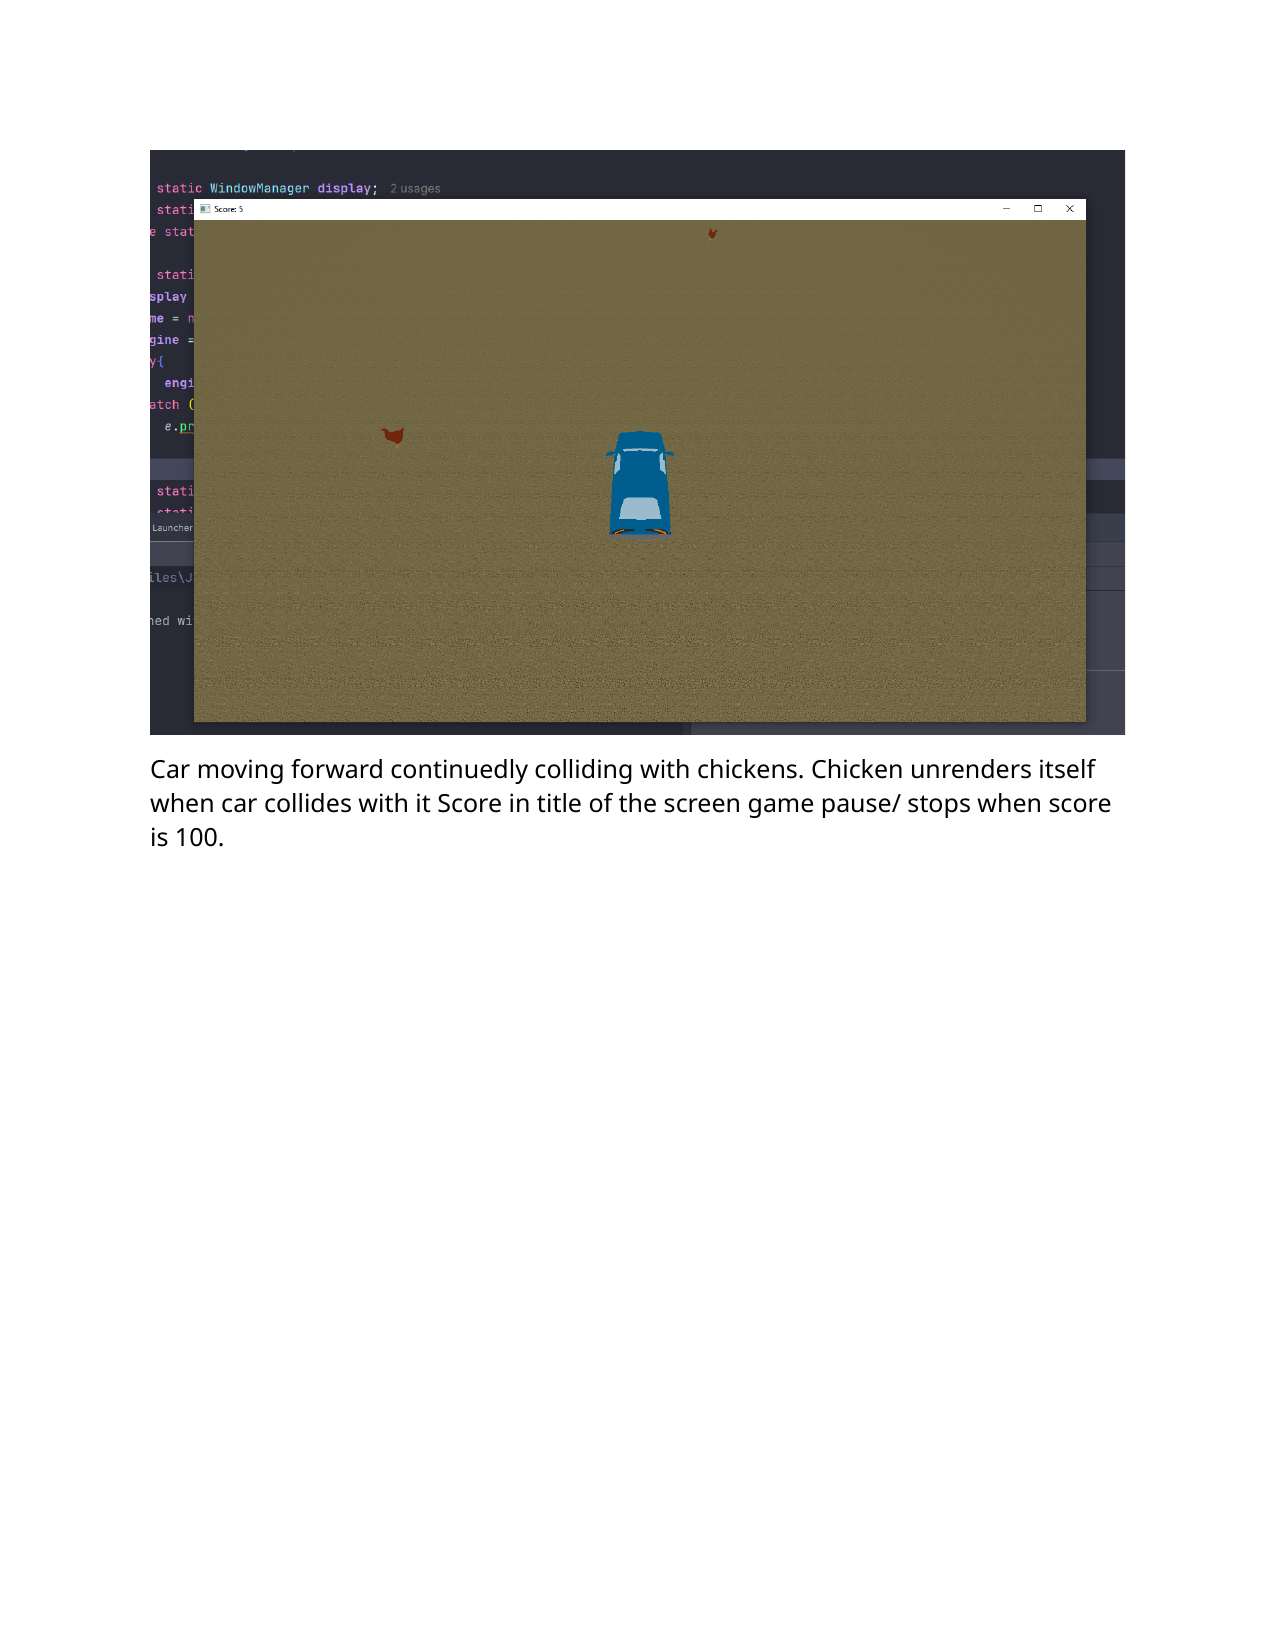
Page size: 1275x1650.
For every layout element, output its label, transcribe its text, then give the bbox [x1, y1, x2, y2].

text Car moving forward continuedly colliding with chickens. Chicken unrenders itself when car collides with it Score in title of the screen game pause/ stops when score is 100. [150, 751, 1125, 853]
picture [150, 150, 1125, 735]
